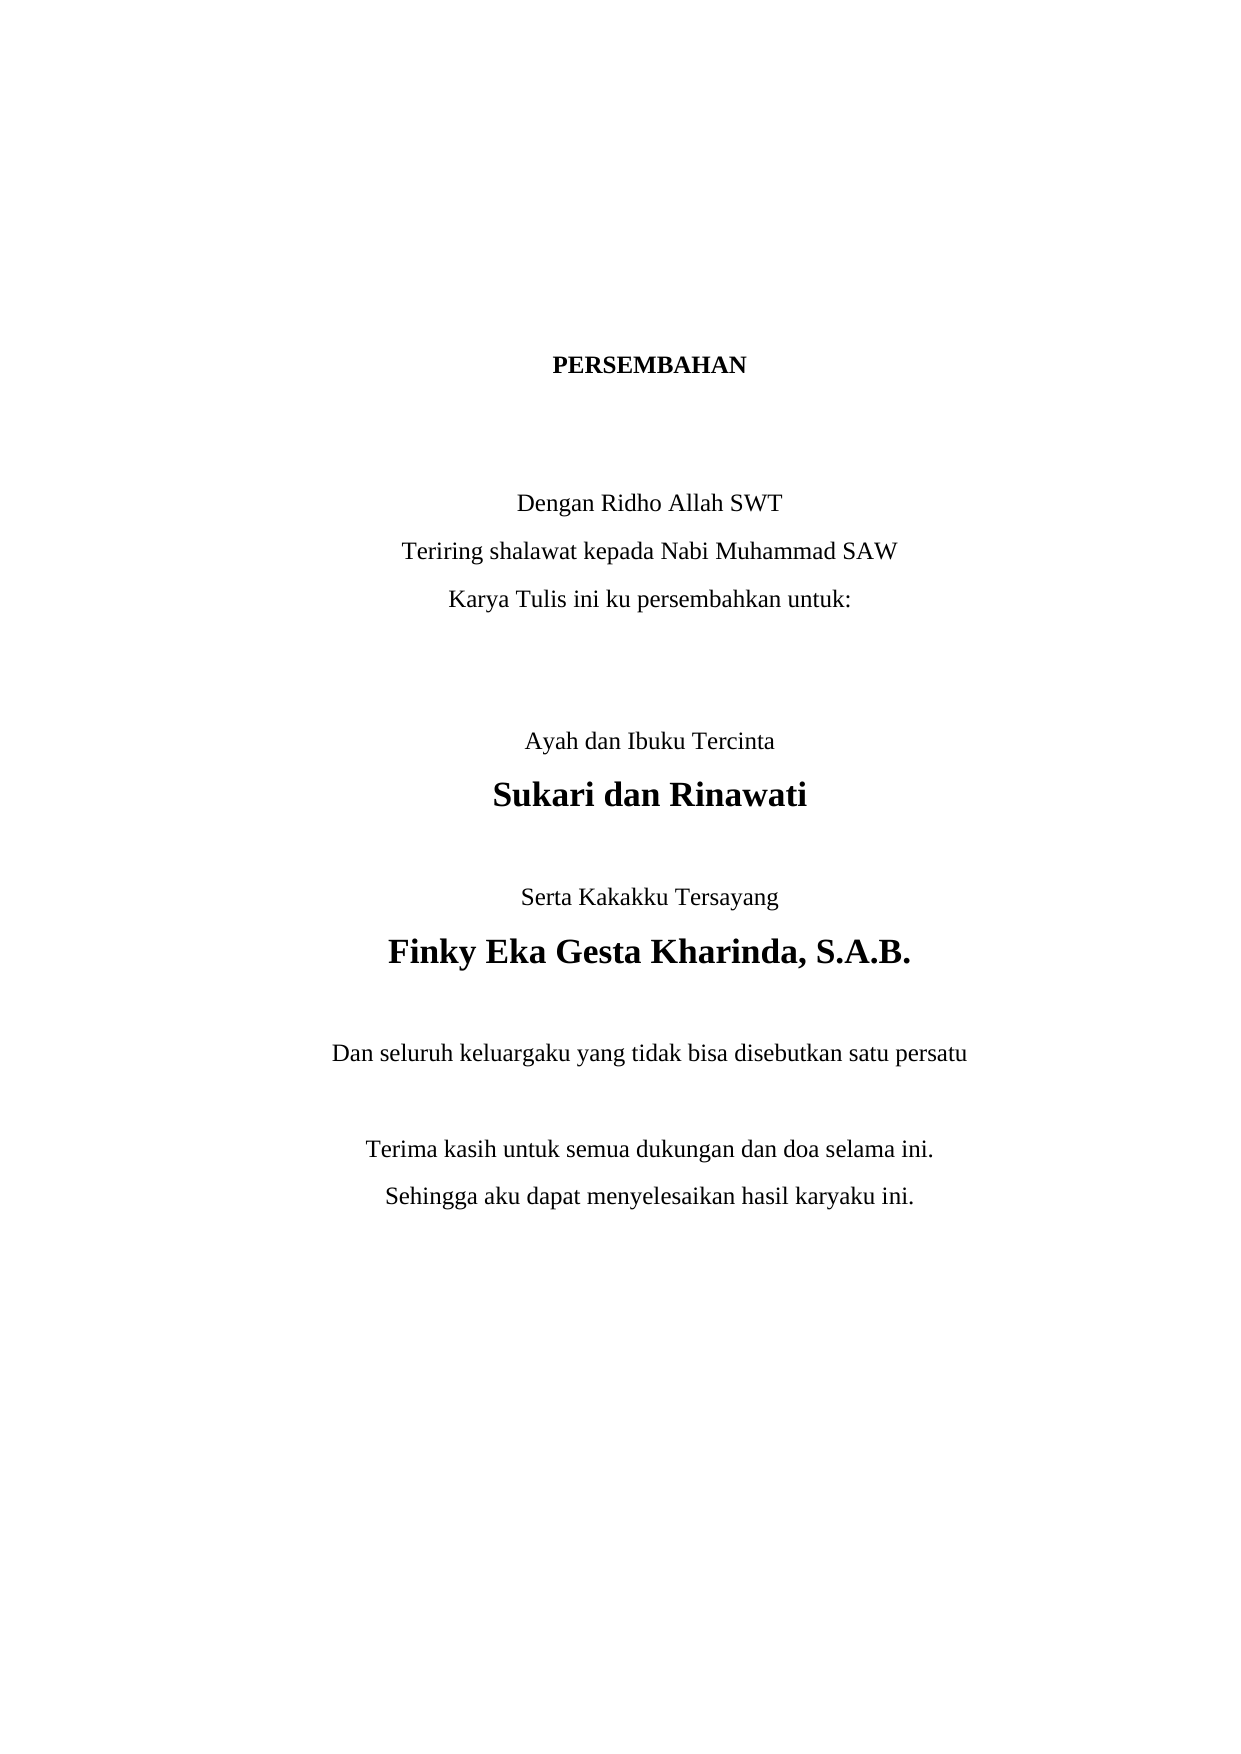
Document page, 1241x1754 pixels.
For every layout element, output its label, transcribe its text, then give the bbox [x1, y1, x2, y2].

text Dengan Ridho Allah SWT [236, 488, 1063, 517]
text Terima kasih untuk semua dukungan dan doa selama ini. [236, 1134, 1063, 1162]
text Teriring shalawat kepada Nabi Muhammad SAW [236, 536, 1063, 565]
text Serta Kakakku Tersayang [236, 882, 1063, 911]
text Finky Eka Gesta Kharinda, S.A.B. [236, 930, 1063, 971]
text Sehingga aku dapat menyelesaikan hasil karyaku ini. [236, 1181, 1063, 1210]
text Sukari dan Rinawati [236, 774, 1063, 814]
text PERSEMBAHAN [236, 350, 1063, 378]
text Dan seluruh keluargaku yang tidak bisa disebutkan satu persatu [236, 1038, 1063, 1067]
text Karya Tulis ini ku persembahkan untuk: [236, 584, 1063, 612]
text Ayah dan Ibuku Tercinta [236, 726, 1063, 755]
